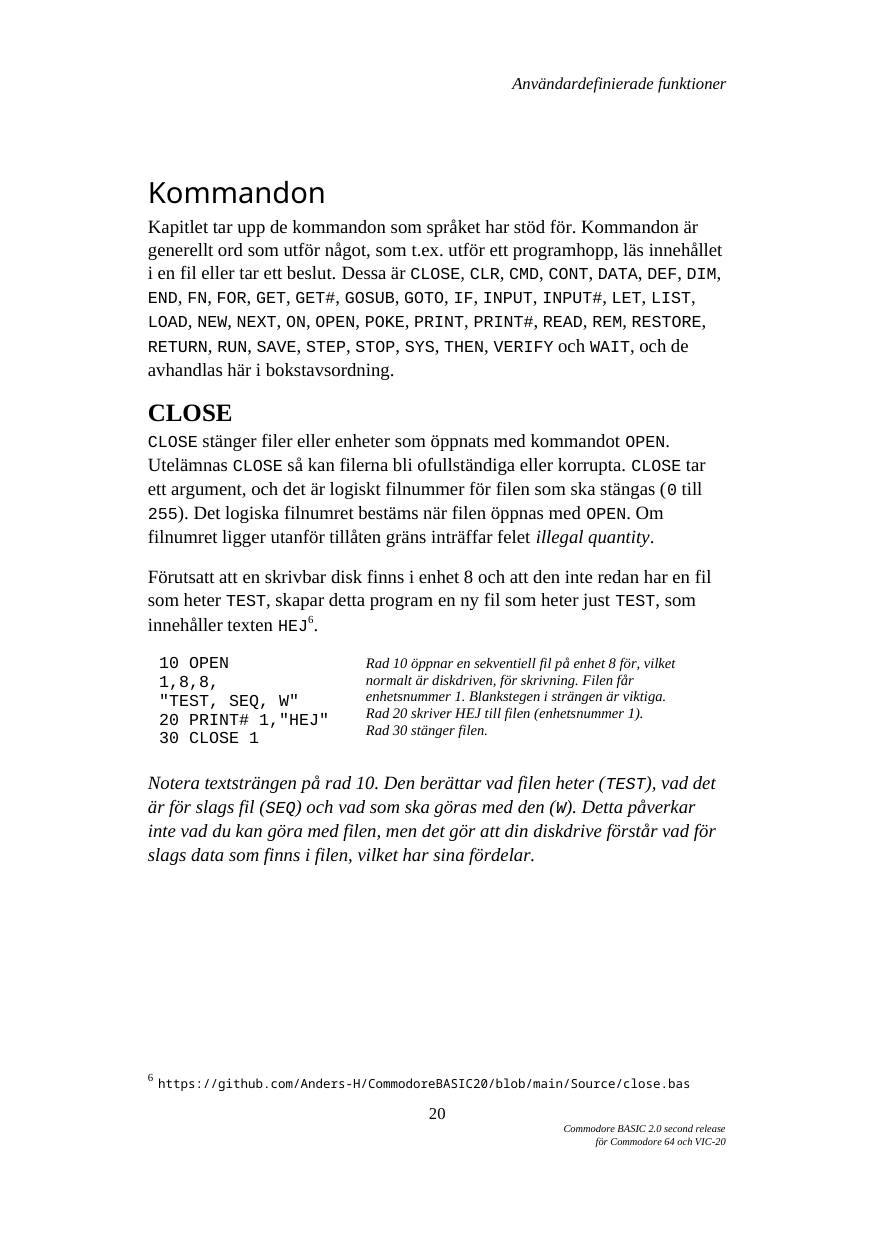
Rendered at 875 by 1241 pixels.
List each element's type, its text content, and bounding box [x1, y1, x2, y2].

table_header 10 OPEN 1,8,8, "TEST, SEQ, W" 20 PRINT# 1,"HEJ" 30 CLOSE 1 [148, 655, 354, 749]
text CLOSE stänger filer eller enheter som öppnats med kommandot OPEN. Utelämnas CLOSE så kan filerna bli ofullständiga eller korrupta. CLOSE tar ett argument, och det är logiskt filnummer för filen som ska stängas (0 till 255). Det logiska filnumret bestäms när filen öppnas med OPEN. Om filnumret ligger utanför tillåten gräns inträffar felet illegal quantity. [148, 429, 726, 548]
subtitle Kommandon [148, 173, 726, 212]
table_header Rad 10 öppnar en sekventiell fil på enhet 8 för, vilket normalt är diskdriven, för skrivning. Filen får enhetsnummer 1. Blankstegen i strängen är viktiga. Rad 20 skriver HEJ till filen (enhetsnummer 1). Rad 30 stänger filen. [354, 655, 726, 749]
subtitle CLOSE [148, 398, 726, 427]
text Notera textsträngen på rad 10. Den berättar vad filen heter (TEST), vad det är för slags fil (SEQ) och vad som ska göras med den (W). Detta påverkar inte vad du kan göra med filen, men det gör att din diskdrive förstår vad för slags data som finns i filen, vilket har sina fördelar. [148, 749, 726, 865]
text Förutsatt att en skrivbar disk finns i enhet 8 och att den inte redan har en fil som heter TEST, skapar detta program en ny fil som heter just TEST, som innehåller texten HEJ. [148, 566, 726, 636]
text Kapitlet tar upp de kommandon som språket har stöd för. Kommandon är generellt ord som utför något, som t.ex. utför ett programhopp, läs innehållet i en fil eller tar ett beslut. Dessa är CLOSE, CLR, CMD, CONT, DATA, DEF, DIM, END, FN, FOR, GET, GET#, GOSUB, GOTO, IF, INPUT, INPUT#, LET, LIST, LOAD, NEW, NEXT, ON, OPEN, POKE, PRINT, PRINT#, READ, REM, RESTORE, RETURN, RUN, SAVE, STEP, STOP, SYS, THEN, VERIFY och WAIT, och de avhandlas här i bokstavsordning. [148, 216, 726, 380]
